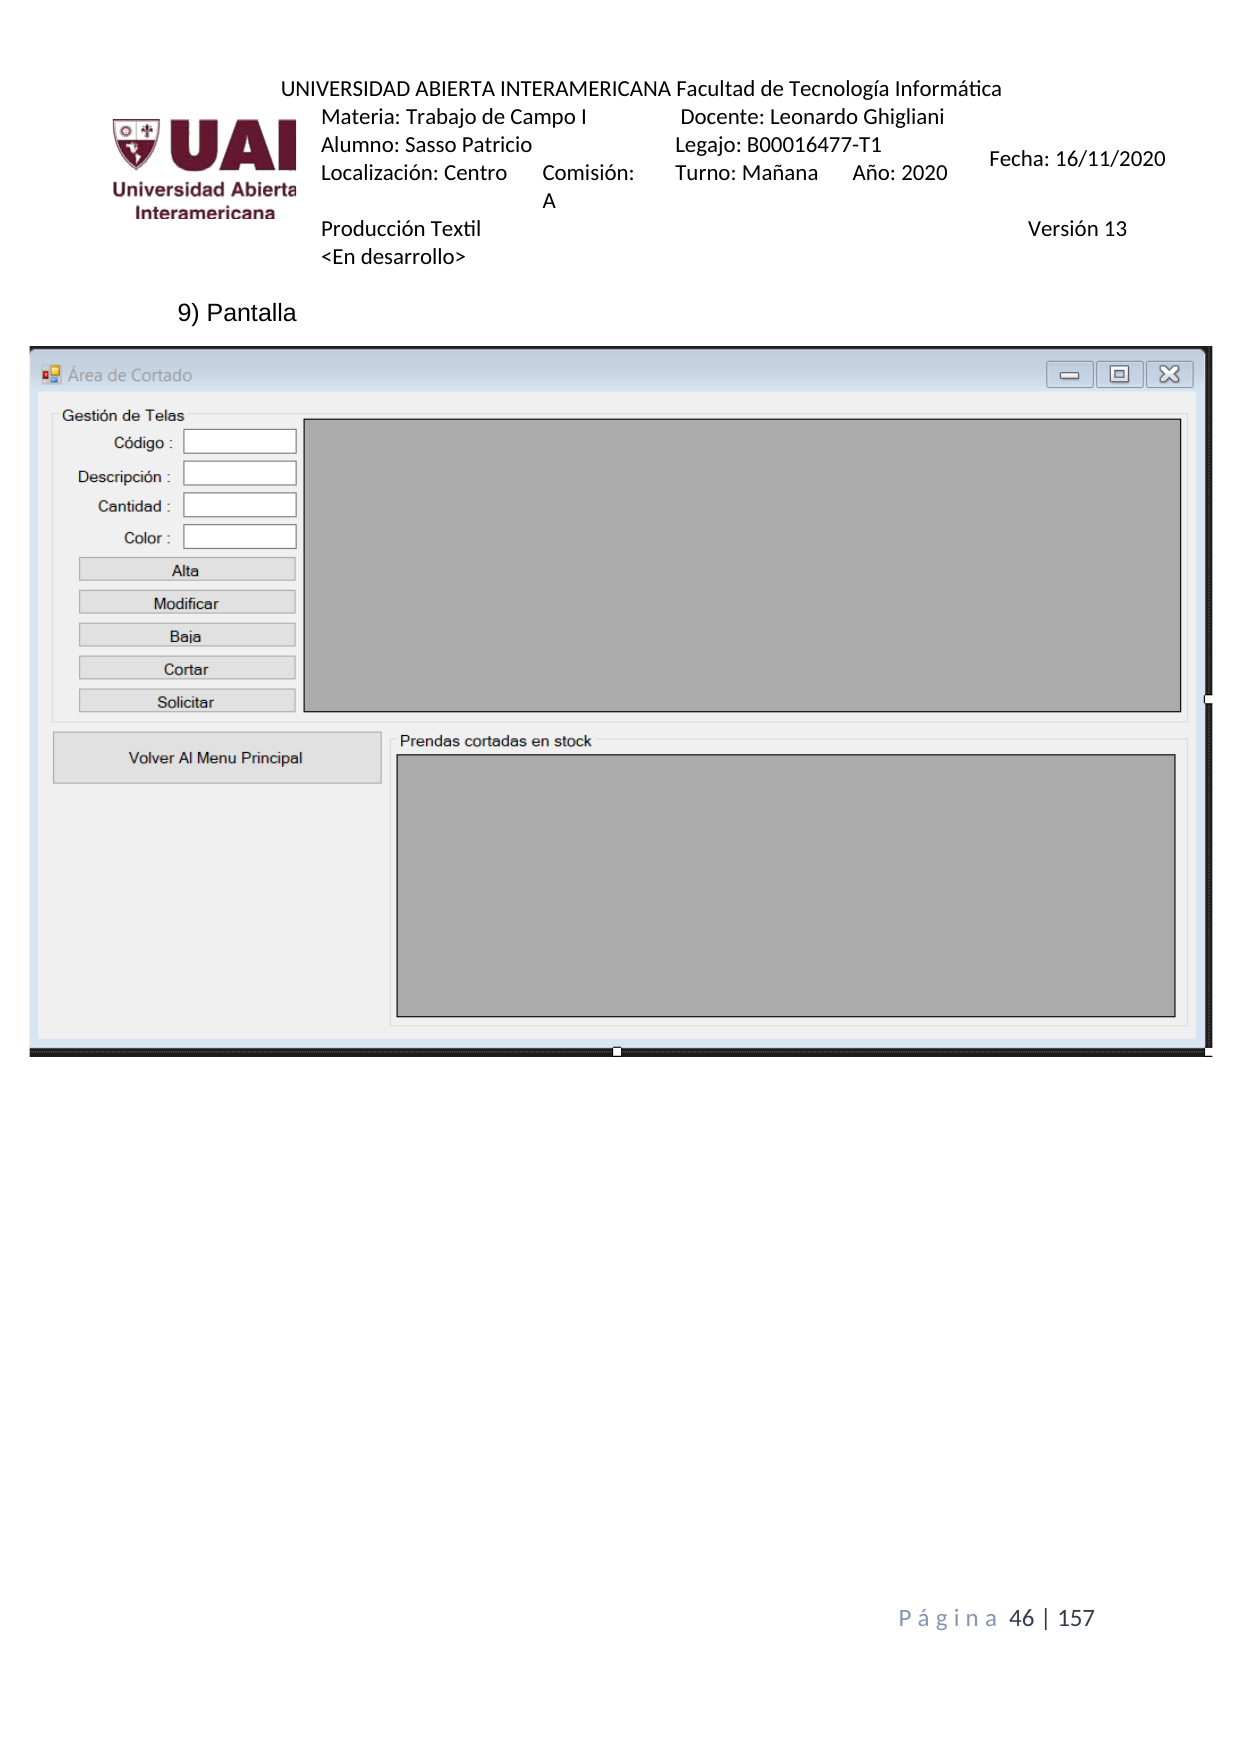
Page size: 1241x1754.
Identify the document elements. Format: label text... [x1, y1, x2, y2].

text 9) Pantalla [177, 298, 1122, 327]
picture [112, 119, 297, 219]
picture [29, 346, 1213, 1057]
